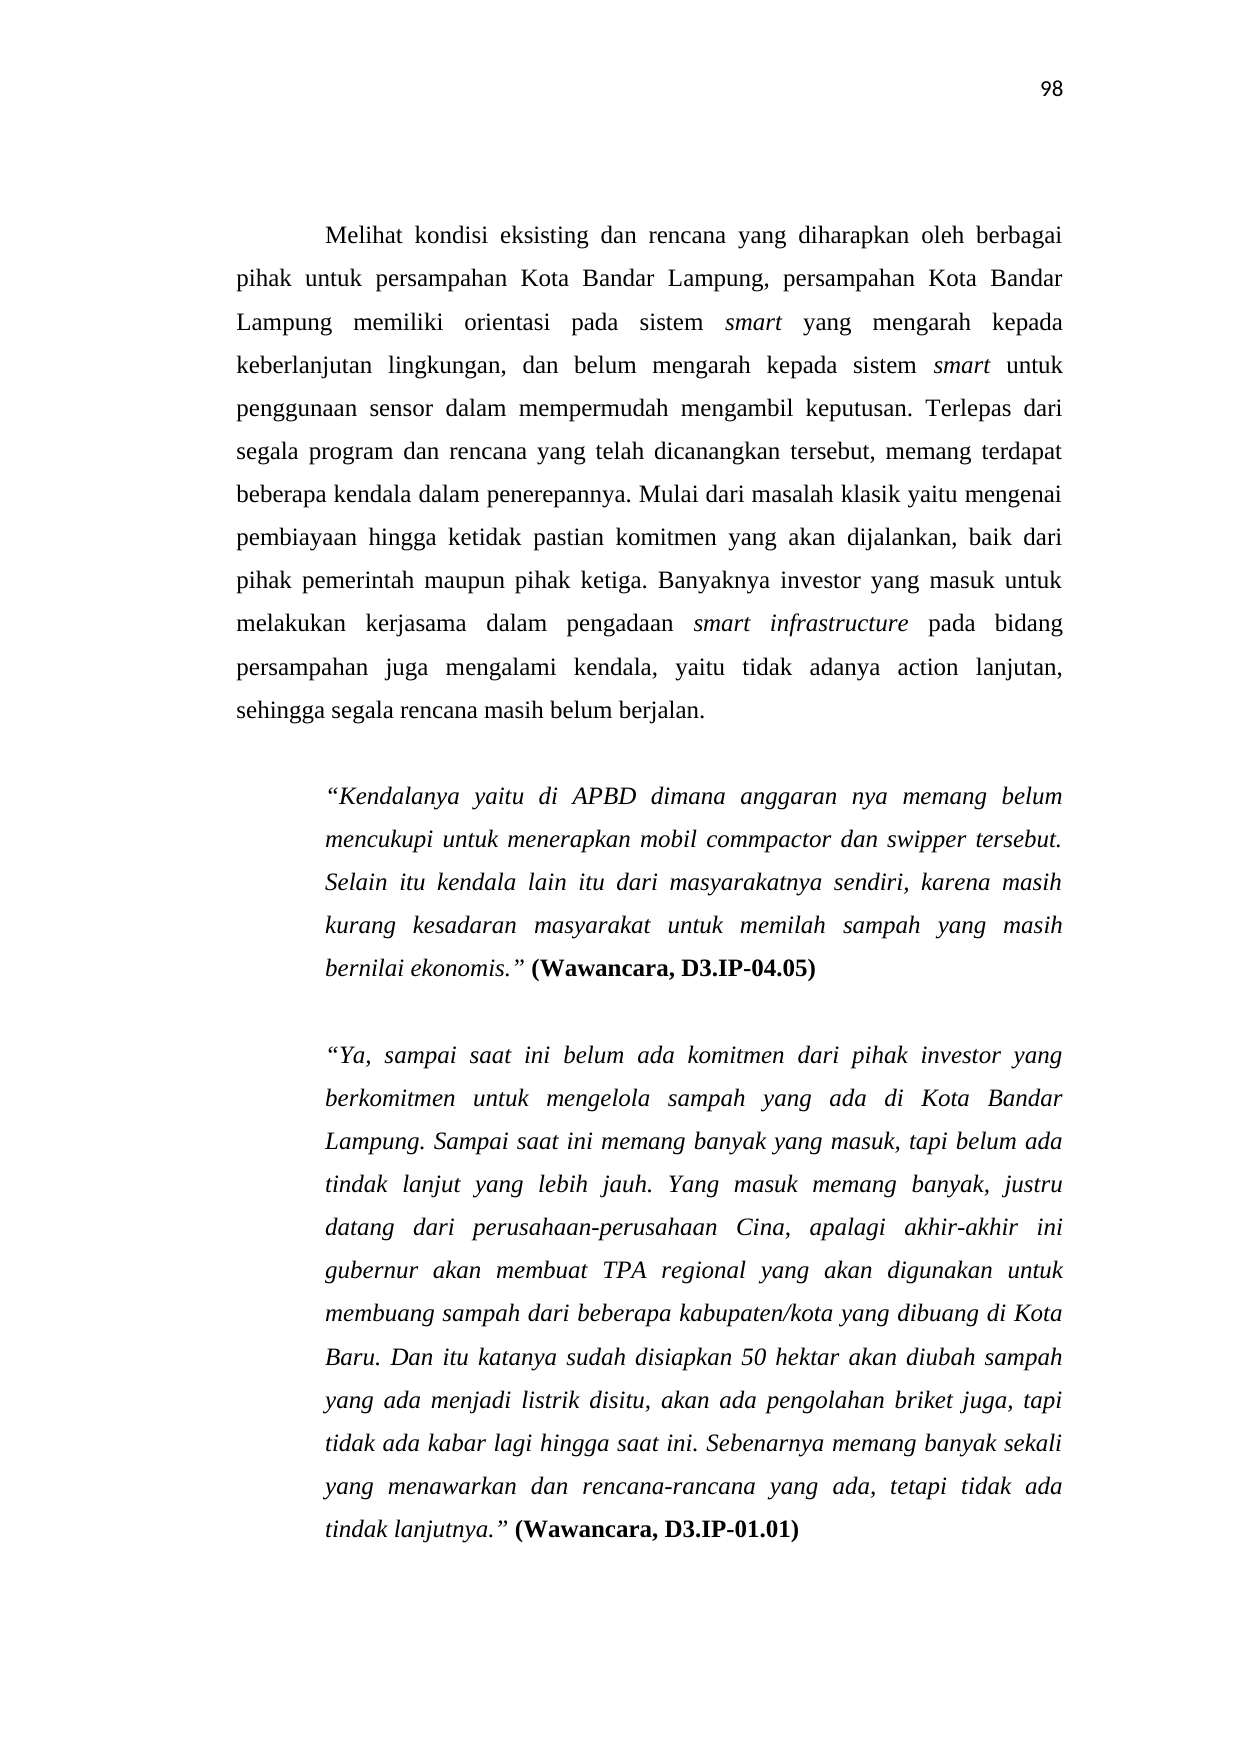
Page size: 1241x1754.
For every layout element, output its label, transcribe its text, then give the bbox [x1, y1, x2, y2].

text Melihat kondisi eksisting dan rencana yang diharapkan oleh berbagai pihak untuk persampahan Kota Bandar Lampung, persampahan Kota Bandar Lampung memiliki orientasi pada sistem smart yang mengarah kepada keberlanjutan lingkungan, dan belum mengarah kepada sistem smart untuk penggunaan sensor dalam mempermudah mengambil keputusan. Terlepas dari segala program dan rencana yang telah dicanangkan tersebut, memang terdapat beberapa kendala dalam penerepannya. Mulai dari masalah klasik yaitu mengenai pembiayaan hingga ketidak pastian komitmen yang akan dijalankan, baik dari pihak pemerintah maupun pihak ketiga. Banyaknya investor yang masuk untuk melakukan kerjasama dalam pengadaan smart infrastructure pada bidang persampahan juga mengalami kendala, yaitu tidak adanya action lanjutan, sehingga segala rencana masih belum berjalan. [236, 220, 1063, 723]
text “Ya, sampai saat ini belum ada komitmen dari pihak investor yang berkomitmen untuk mengelola sampah yang ada di Kota Bandar Lampung. Sampai saat ini memang banyak yang masuk, tapi belum ada tindak lanjut yang lebih jauh. Yang masuk memang banyak, justru datang dari perusahaan-perusahaan Cina, apalagi akhir-akhir ini gubernur akan membuat TPA regional yang akan digunakan untuk membuang sampah dari beberapa kabupaten/kota yang dibuang di Kota Baru. Dan itu katanya sudah disiapkan 50 hektar akan diubah sampah yang ada menjadi listrik disitu, akan ada pengolahan briket juga, tapi tidak ada kabar lagi hingga saat ini. Sebenarnya memang banyak sekali yang menawarkan dan rencana-rancana yang ada, tetapi tidak ada tindak lanjutnya.” (Wawancara, D3.IP-01.01) [325, 1040, 1063, 1543]
text “Kendalanya yaitu di APBD dimana anggaran nya memang belum mencukupi untuk menerapkan mobil commpactor dan swipper tersebut. Selain itu kendala lain itu dari masyarakatnya sendiri, karena masih kurang kesadaran masyarakat untuk memilah sampah yang masih bernilai ekonomis.” (Wawancara, D3.IP-04.05) [325, 781, 1063, 982]
